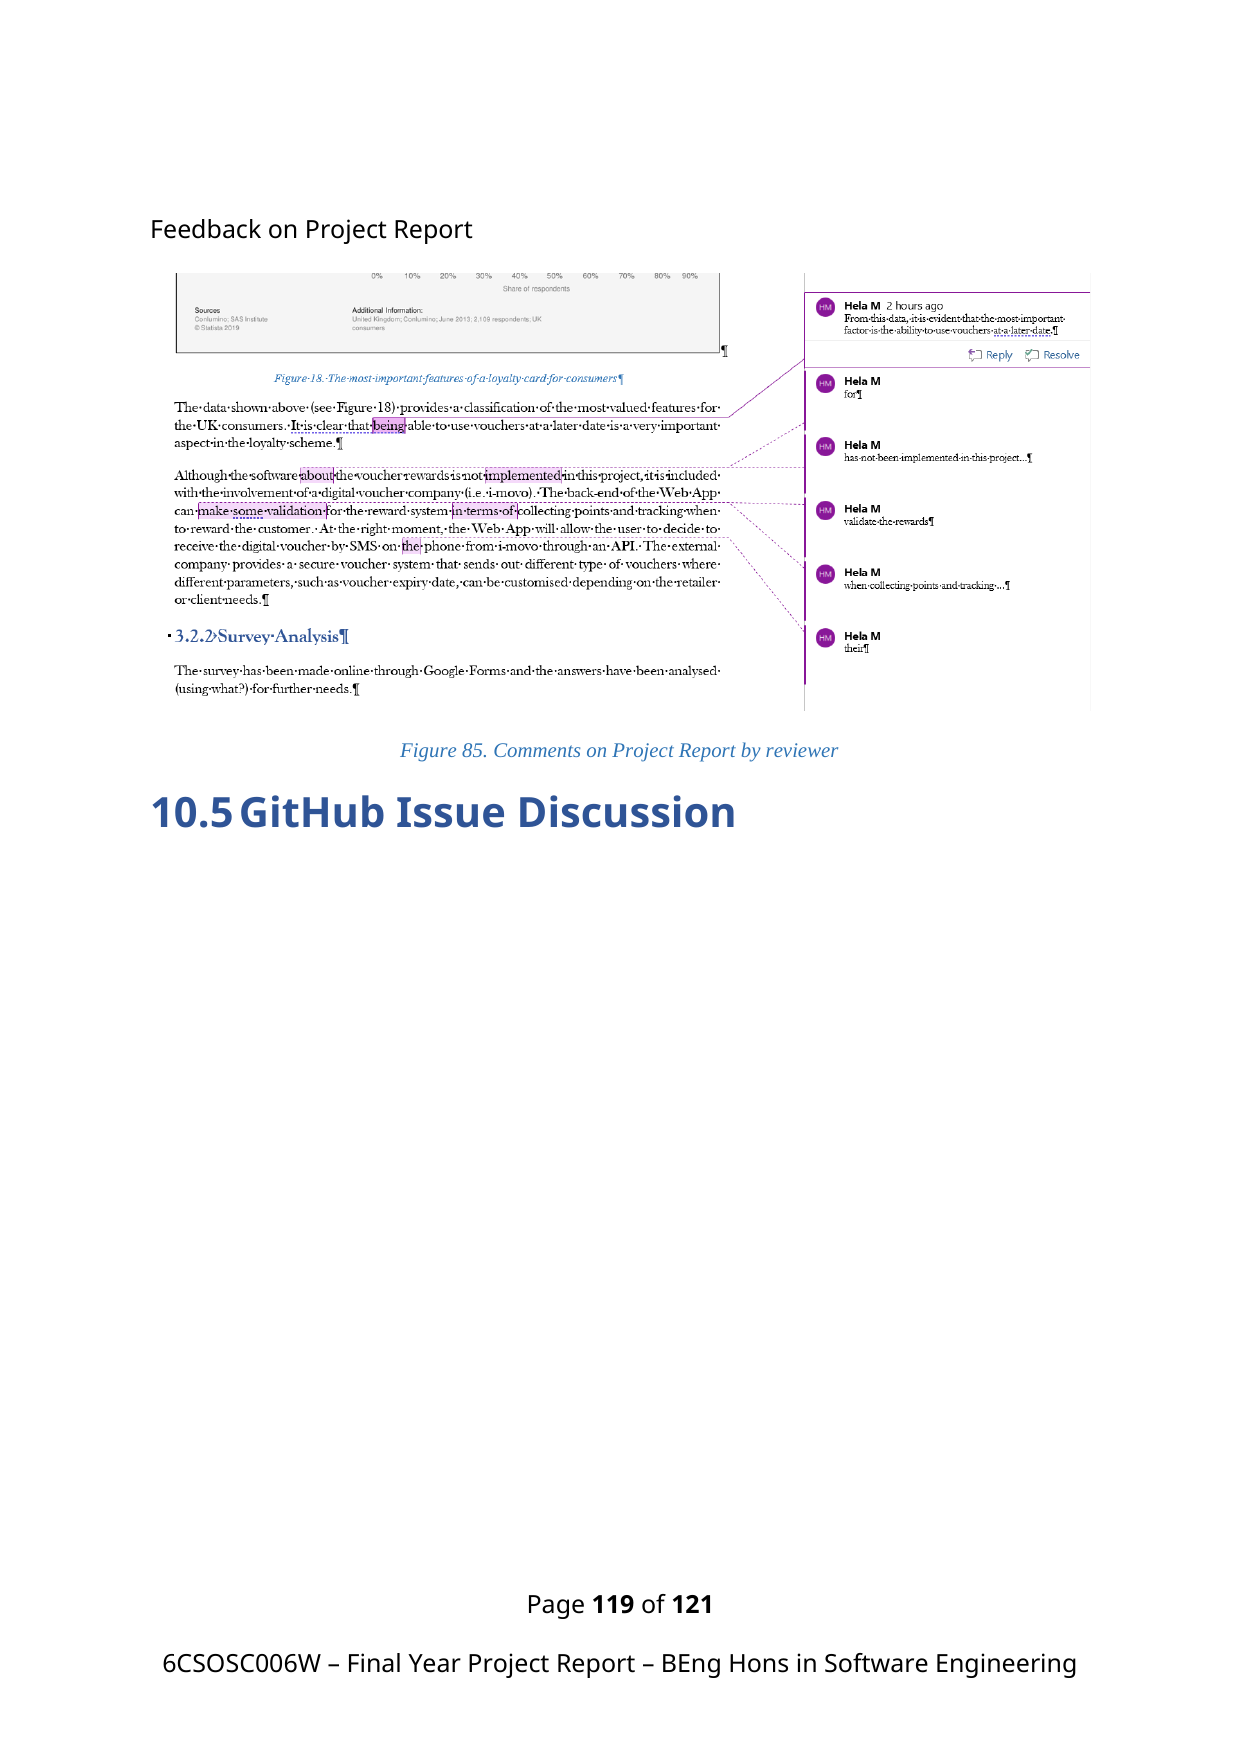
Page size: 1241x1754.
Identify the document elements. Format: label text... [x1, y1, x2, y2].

subtitle GitHub Issue Discussion [150, 783, 1090, 840]
text Figure 85. Comments on Project Report by reviewer [150, 738, 1090, 762]
picture [150, 273, 1091, 711]
text Feedback on Project Report [150, 212, 1090, 246]
